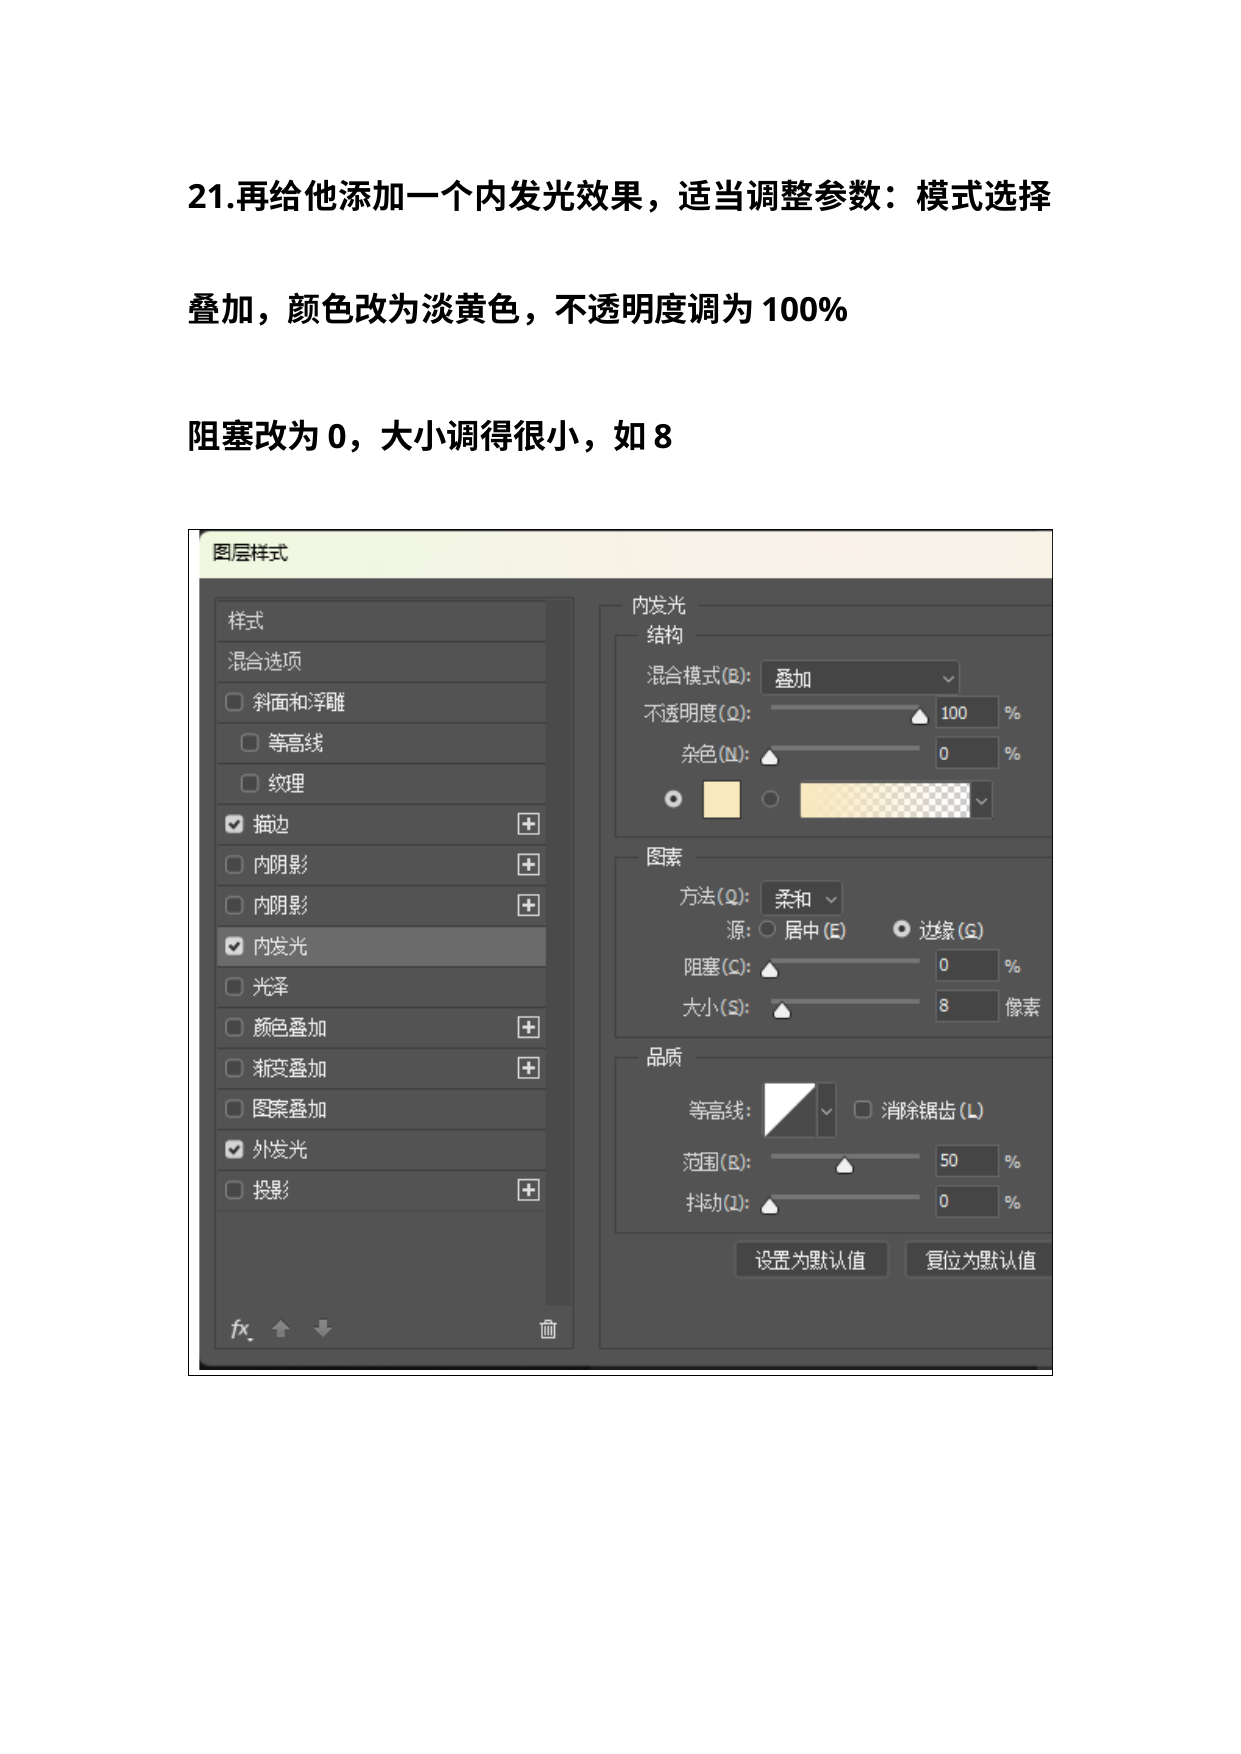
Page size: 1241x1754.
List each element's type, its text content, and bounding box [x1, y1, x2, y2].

subtitle 21.再给他添加一个内发光效果，适当调整参数：模式选择叠加，颜色改为淡黄色，不透明度调为100% [187, 162, 1053, 339]
table_header [189, 530, 1052, 1375]
picture [199, 530, 1053, 1370]
subtitle 阻塞改为0，大小调得很小，如8 [187, 402, 1053, 467]
